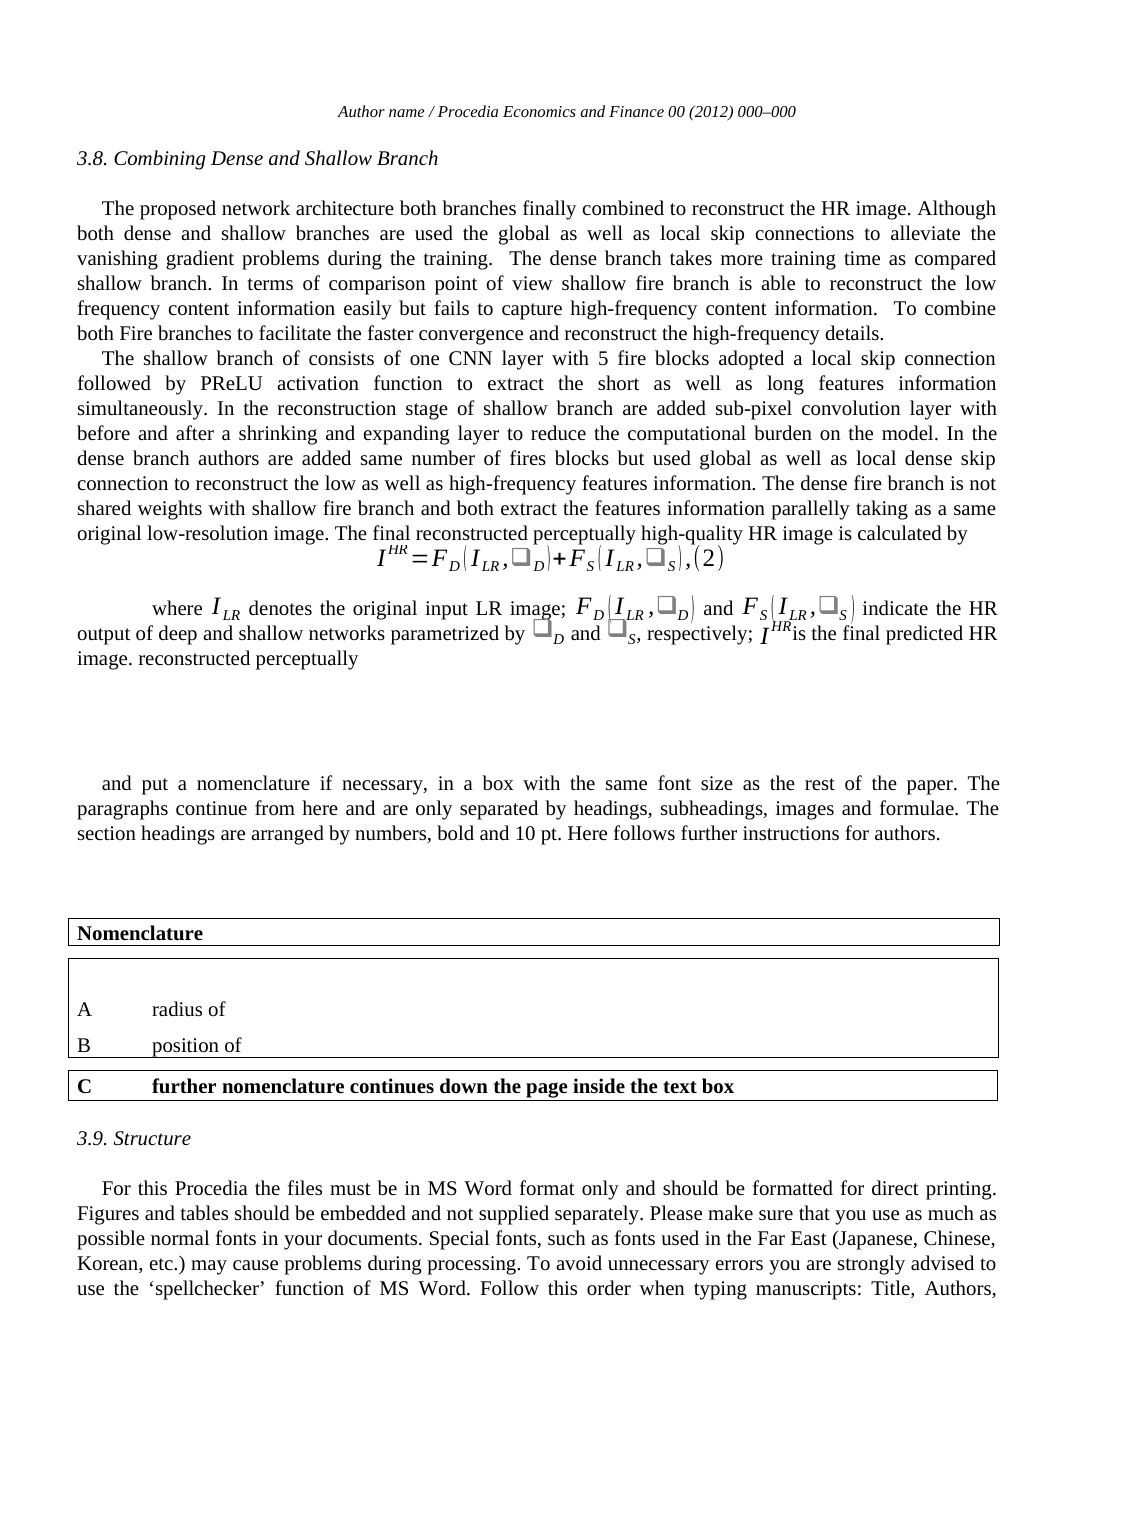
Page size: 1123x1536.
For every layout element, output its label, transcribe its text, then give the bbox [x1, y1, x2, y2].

text The proposed network architecture both branches finally combined to reconstruct the HR image. Although both dense and shallow branches are used the global as well as local skip connections to alleviate the vanishing gradient problems during the training. The dense branch takes more training time as compared shallow branch. In terms of comparison point of view shallow fire branch is able to reconstruct the low frequency content information easily but fails to capture high-frequency content information. To combine both Fire branches to facilitate the faster convergence and reconstruct the high-frequency details. [77, 196, 998, 346]
text Structure [77, 1126, 998, 1151]
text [77, 1176, 998, 1301]
subtitle Nomenclature [69, 919, 999, 945]
text and put a nomenclature if necessary, in a box with the same font size as the rest of the paper. The paragraphs continue from here and are only separated by headings, subheadings, images and formulae. The section headings are arranged by numbers, bold and 10 pt. Here follows further instructions for authors. [77, 771, 1001, 846]
text where denotes the original input LR image; and indicate the HR output of deep and shallow networks parametrized by and , respectively; is the final predicted HR image. reconstructed perceptually [77, 596, 998, 671]
text A radius of [69, 994, 998, 1021]
text B position of [69, 1030, 998, 1057]
text The shallow branch of consists of one CNN layer with 5 fire blocks adopted a local skip connection followed by PReLU activation function to extract the short as well as long features information simultaneously. In the reconstruction stage of shallow branch are added sub-pixel convolution layer with before and after a shrinking and expanding layer to reduce the computational burden on the model. In the dense branch authors are added same number of fires blocks but used global as well as local dense skip connection to reconstruct the low as well as high-frequency features information. The dense fire branch is not shared weights with shallow fire branch and both extract the features information parallelly taking as a same original low-resolution image. The final reconstructed perceptually high-quality HR image is calculated by [77, 346, 998, 546]
text Combining Dense and Shallow Branch [77, 146, 998, 171]
subtitle C further nomenclature continues down the page inside the text box [69, 1071, 997, 1100]
